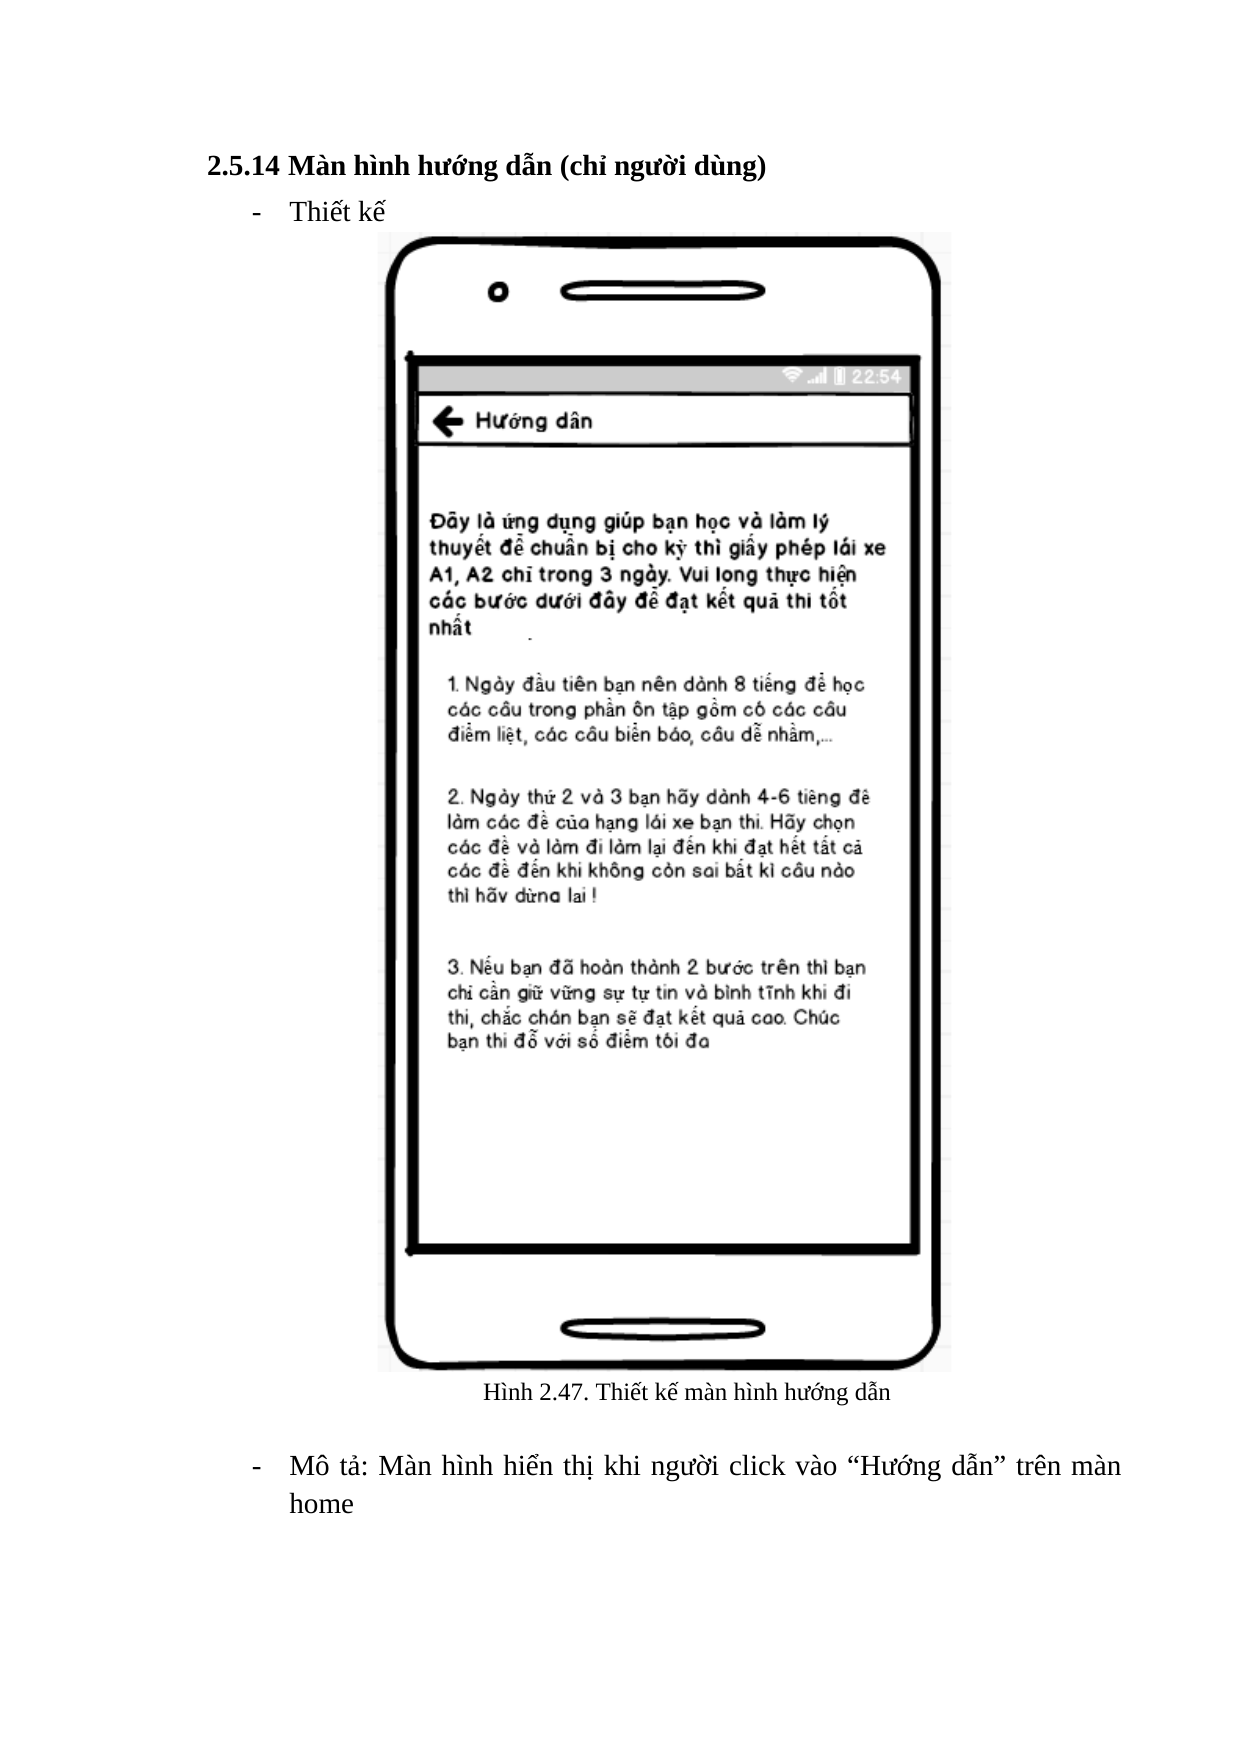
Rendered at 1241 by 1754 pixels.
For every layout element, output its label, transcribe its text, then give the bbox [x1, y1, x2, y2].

picture [377, 232, 952, 1372]
text Hình 2.47. Thiết kế màn hình hướng dẫn [252, 1377, 1122, 1405]
list Thiết kế [252, 194, 1122, 227]
subtitle Màn hình hướng dẫn (chỉ người dùng) [207, 148, 1122, 181]
list Mô tả: Màn hình hiển thị khi người click vào “Hướng dẫn” trên màn home [252, 1448, 1122, 1520]
